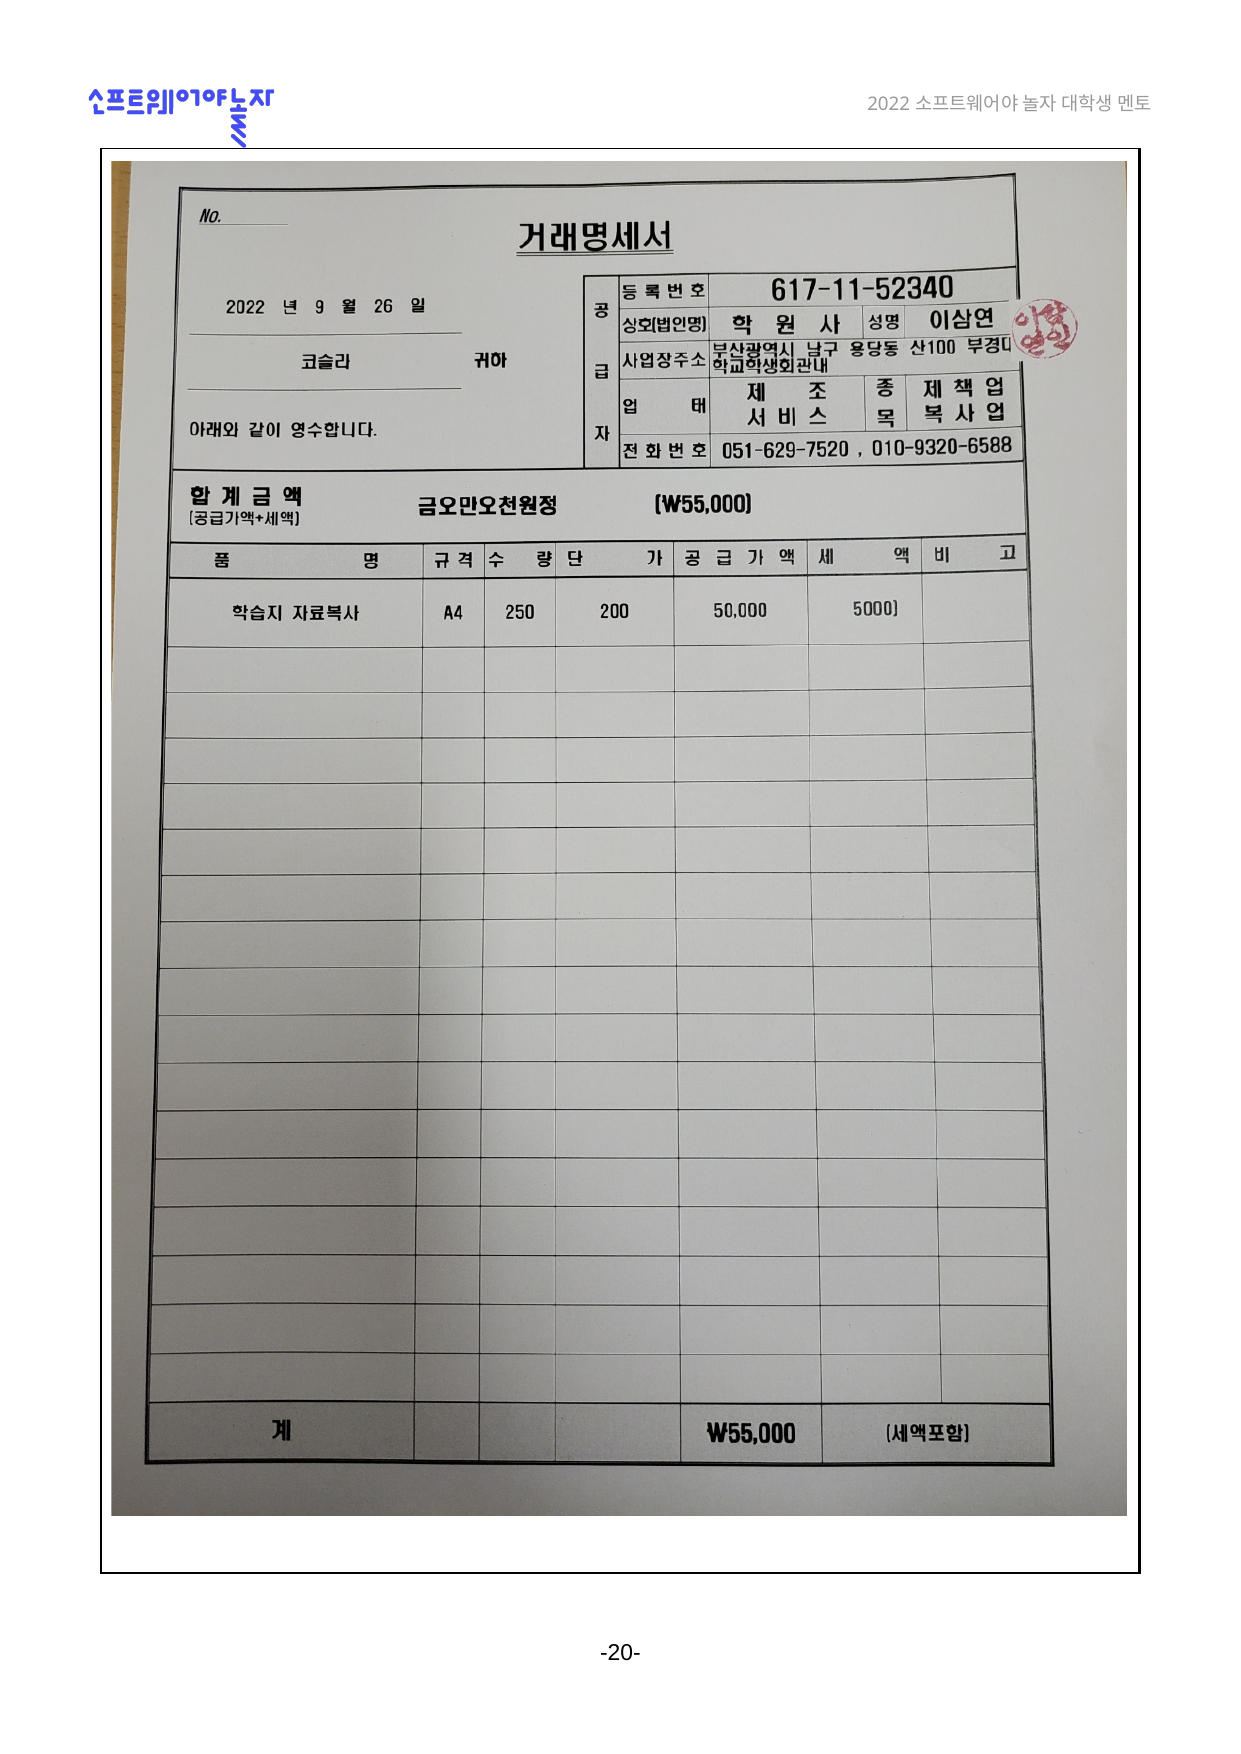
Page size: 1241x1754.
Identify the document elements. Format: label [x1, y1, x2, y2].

picture [88, 88, 275, 148]
picture [111, 161, 1127, 1516]
table_cell [102, 149, 1138, 1572]
